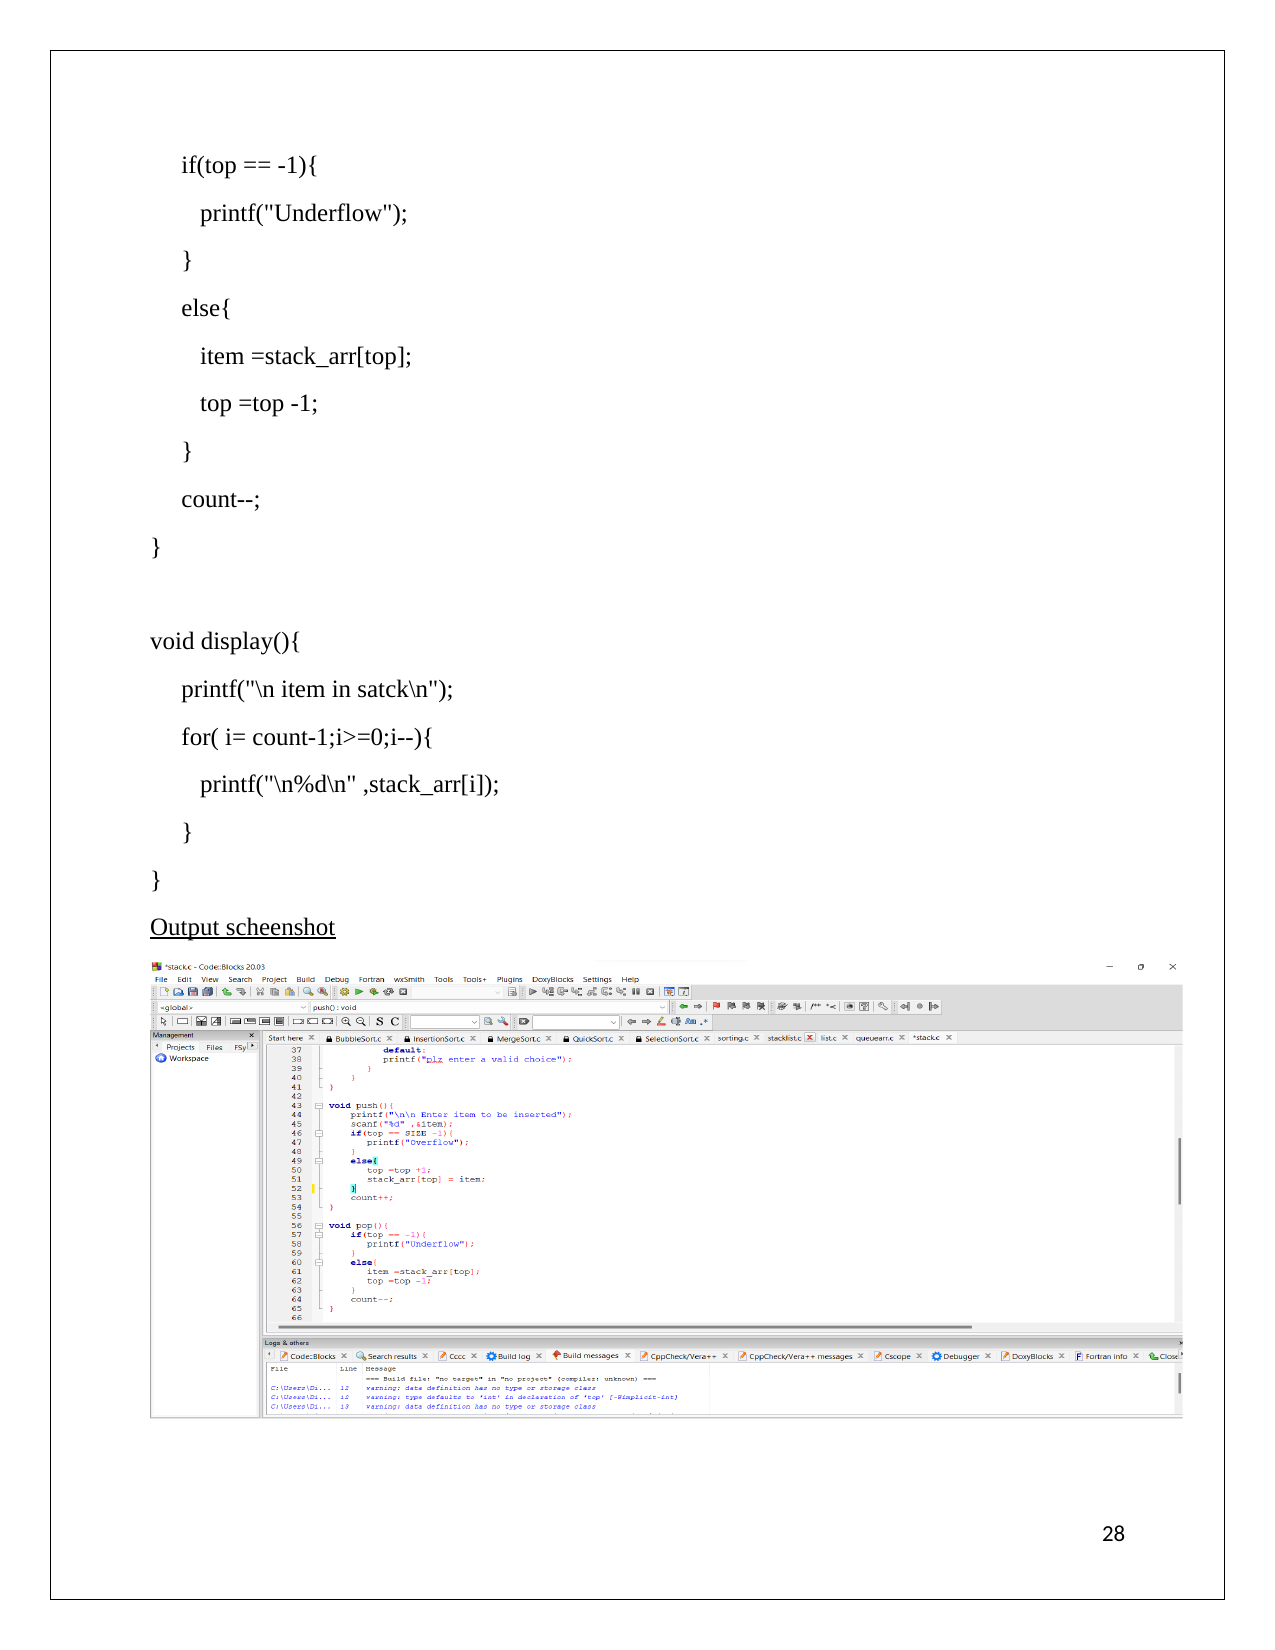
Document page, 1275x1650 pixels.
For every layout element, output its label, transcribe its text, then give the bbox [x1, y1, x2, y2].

text printf("\n item in satck\n"); [150, 674, 1125, 703]
text } [150, 436, 1125, 465]
text Output scheenshot [150, 912, 1125, 941]
text if(top == -1){ [150, 150, 1125, 179]
text printf("Underflow"); [150, 198, 1125, 226]
text void display(){ [150, 626, 1125, 655]
text top =top -1; [150, 388, 1125, 417]
picture [150, 960, 1183, 1419]
text } [150, 817, 1125, 846]
text } [150, 865, 1125, 893]
text } [150, 532, 1125, 560]
text printf("\n%d\n" ,stack_arr[i]); [150, 769, 1125, 798]
text count--; [150, 484, 1125, 513]
text for( i= count-1;i>=0;i--){ [150, 722, 1125, 750]
text else{ [150, 293, 1125, 322]
text item =stack_arr[top]; [150, 341, 1125, 369]
text } [150, 245, 1125, 274]
